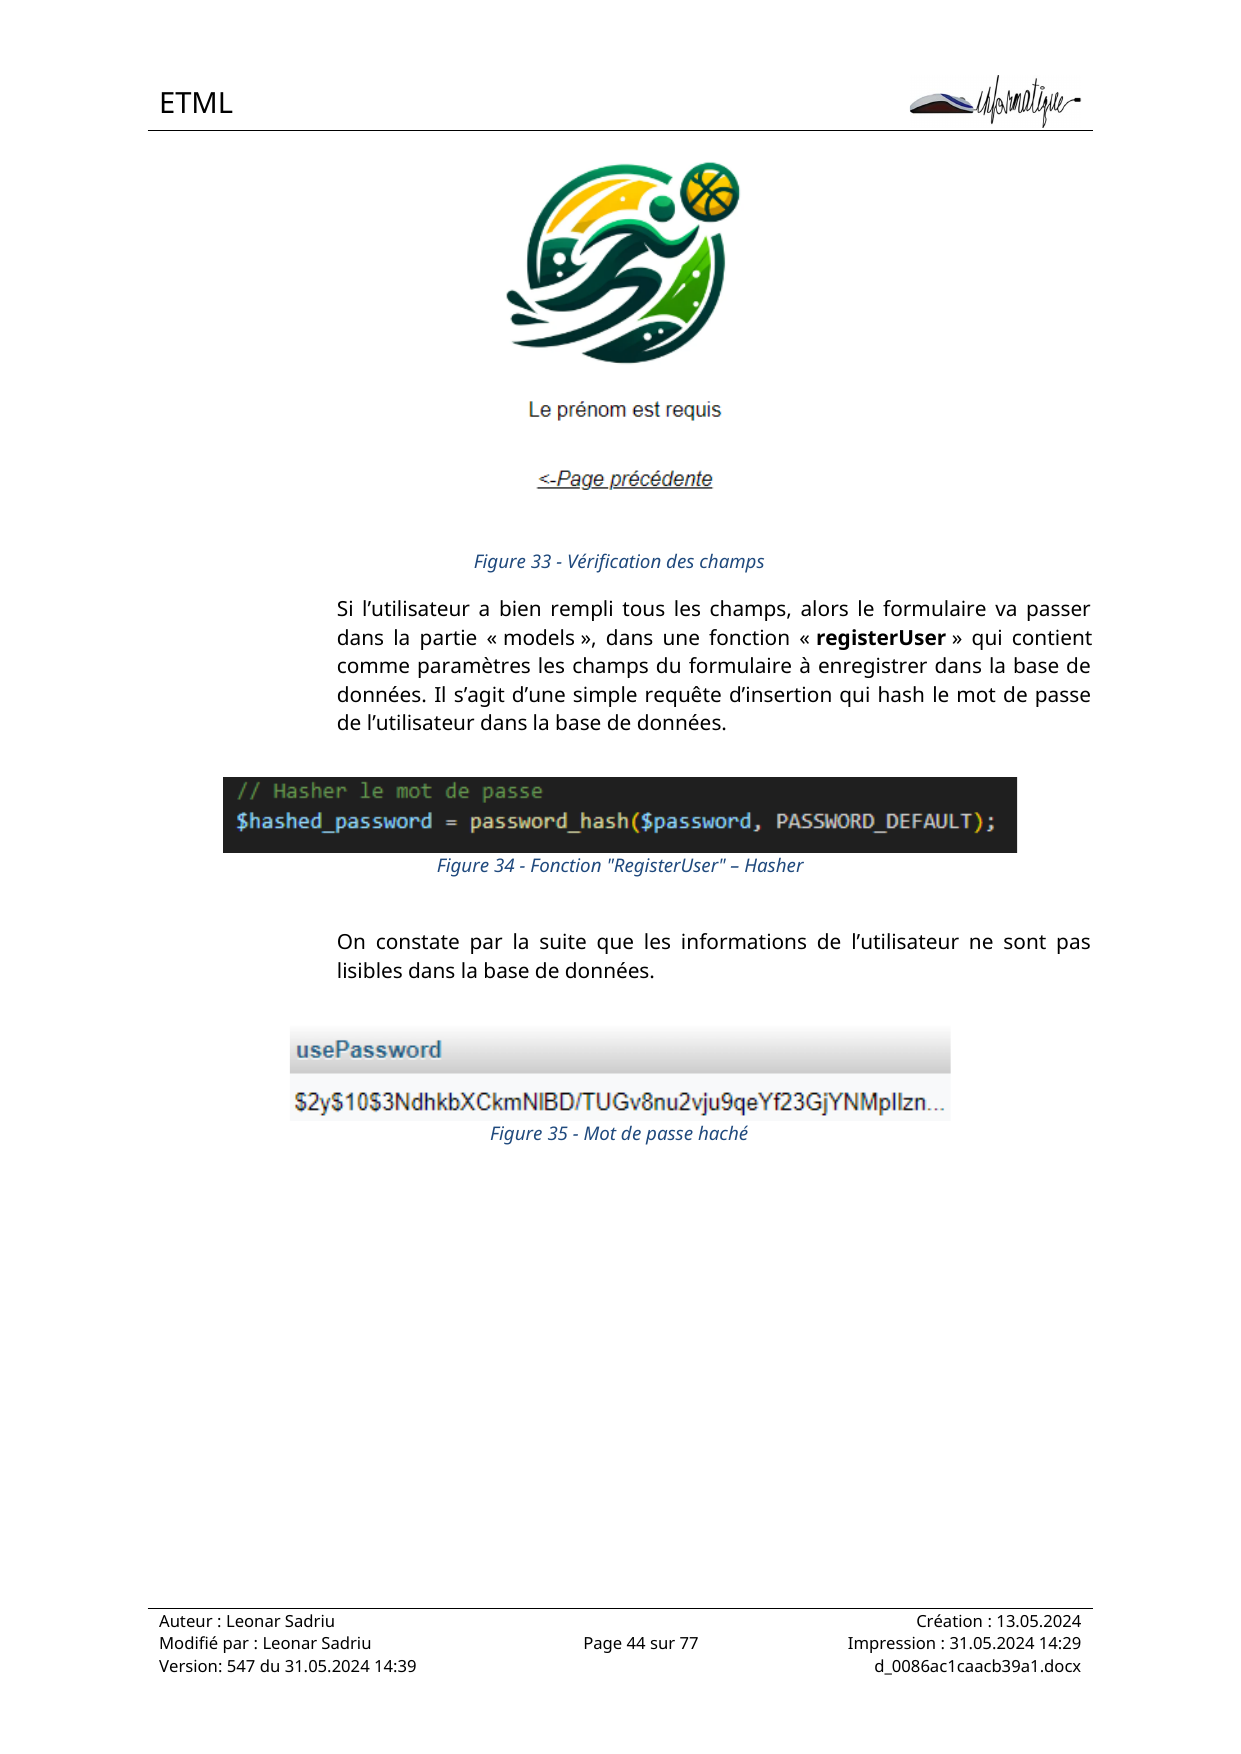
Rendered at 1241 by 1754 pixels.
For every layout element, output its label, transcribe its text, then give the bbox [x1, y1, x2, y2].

text Figure 34 - Fonction "RegisterUser" – Hasher [148, 853, 1092, 878]
picture [289, 1025, 951, 1121]
picture [462, 159, 779, 549]
text On constate par la suite que les informations de l’utilisateur ne sont pas lisibles dans la base de données. [337, 927, 1092, 984]
picture [223, 777, 1018, 853]
text Si l’utilisateur a bien rempli tous les champs, alors le formulaire va passer dans la partie « models », dans une fonction « registerUser » qui contient comme paramètres les champs du formulaire à enregistrer dans la base de données. Il s’agit d’une simple requête d’insertion qui hash le mot de passe de l’utilisateur dans la base de données. [337, 594, 1092, 737]
text Figure 33 - Vérification des champs [148, 548, 1092, 574]
picture [909, 75, 1082, 128]
text Figure 35 - Mot de passe haché [148, 1120, 1092, 1146]
